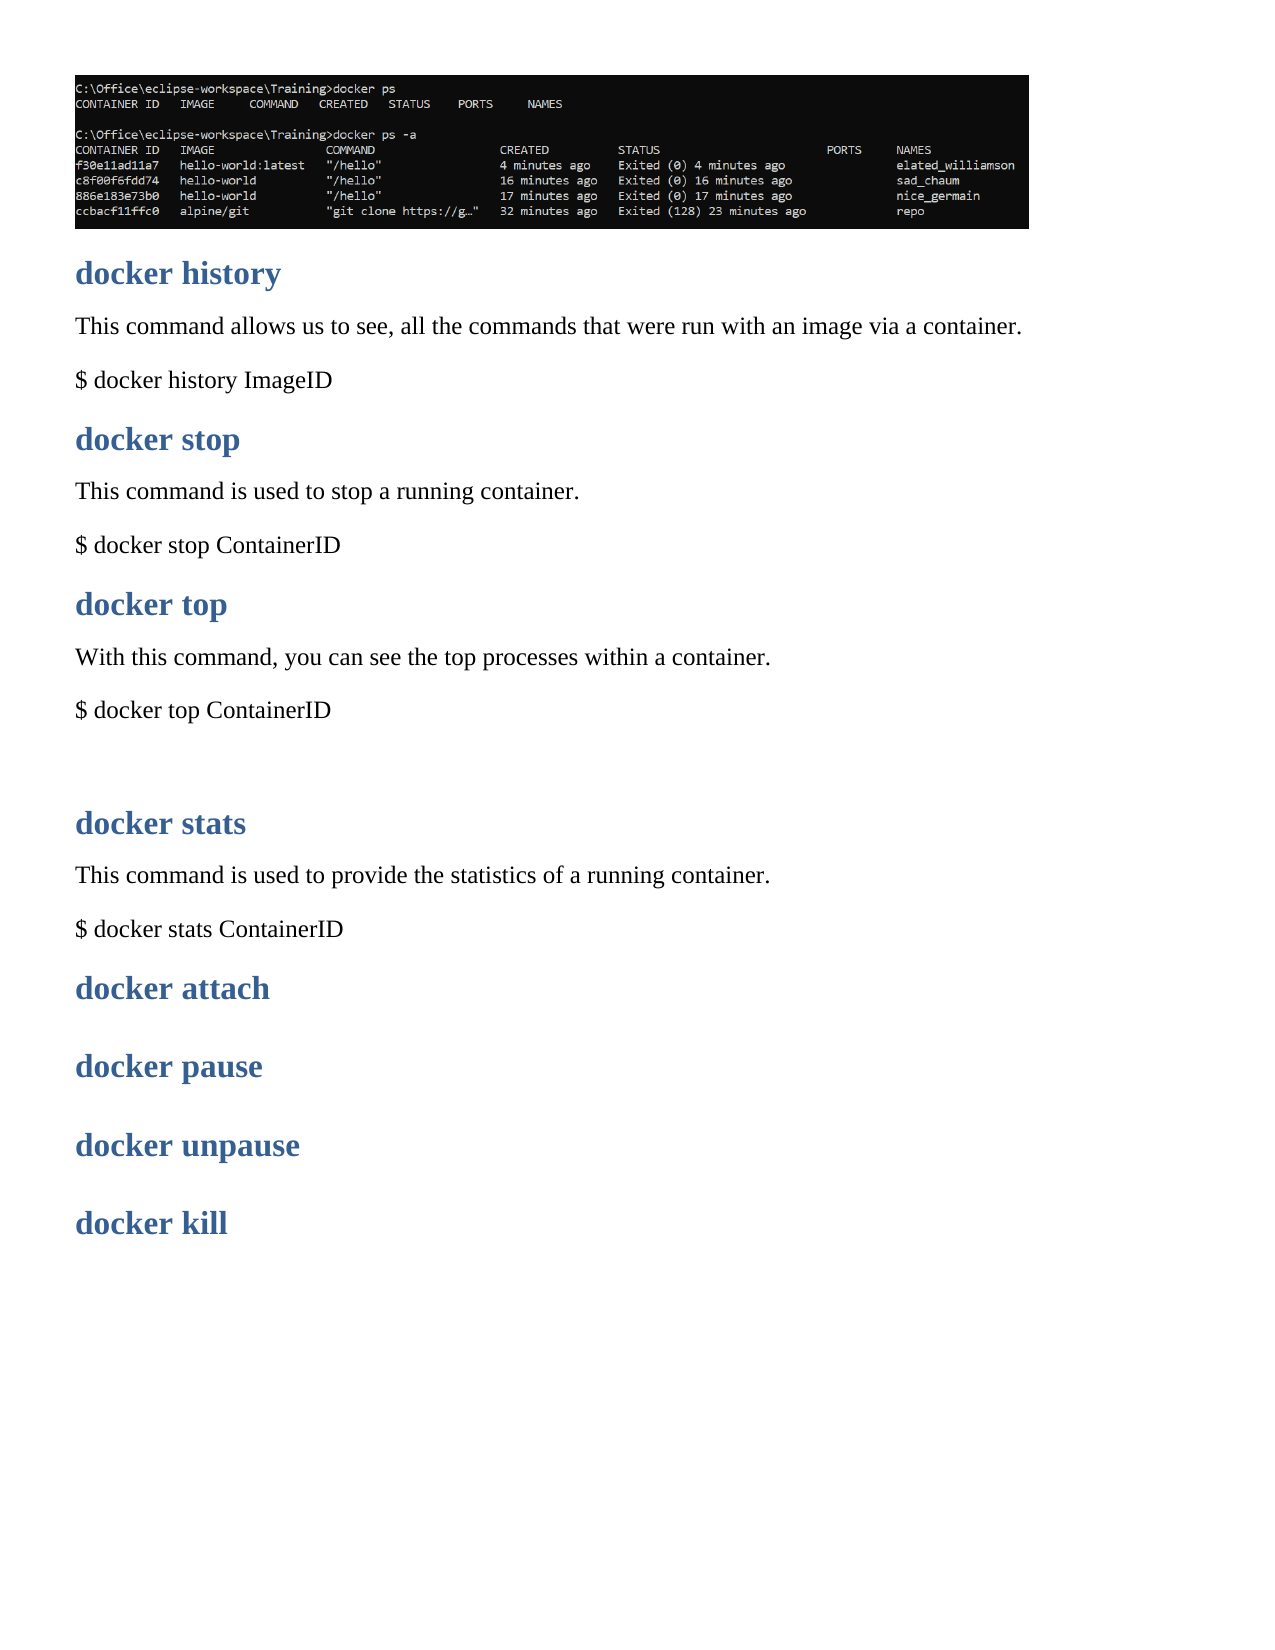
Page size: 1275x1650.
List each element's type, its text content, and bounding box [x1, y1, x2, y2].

subtitle docker kill [75, 1203, 1200, 1242]
subtitle docker top [75, 584, 1200, 622]
text $ docker stats ContainerID [75, 914, 1200, 943]
text $ docker stop ContainerID [75, 530, 1200, 559]
subtitle docker stop [75, 419, 1200, 457]
text This command is used to stop a running container. [75, 476, 1200, 505]
picture [75, 75, 1029, 229]
subtitle docker pause [75, 1047, 1200, 1085]
text This command is used to provide the statistics of a running container. [75, 861, 1200, 889]
subtitle docker unpause [75, 1125, 1200, 1163]
subtitle docker attach [75, 968, 1200, 1007]
text $ docker top ContainerID [75, 695, 1200, 724]
text This command allows us to see, all the commands that were run with an image via a container. [75, 311, 1200, 340]
text With this command, you can see the top processes within a container. [75, 642, 1200, 670]
subtitle docker stats [75, 803, 1200, 841]
subtitle docker history [75, 254, 1200, 292]
text $ docker history ImageID [75, 365, 1200, 394]
